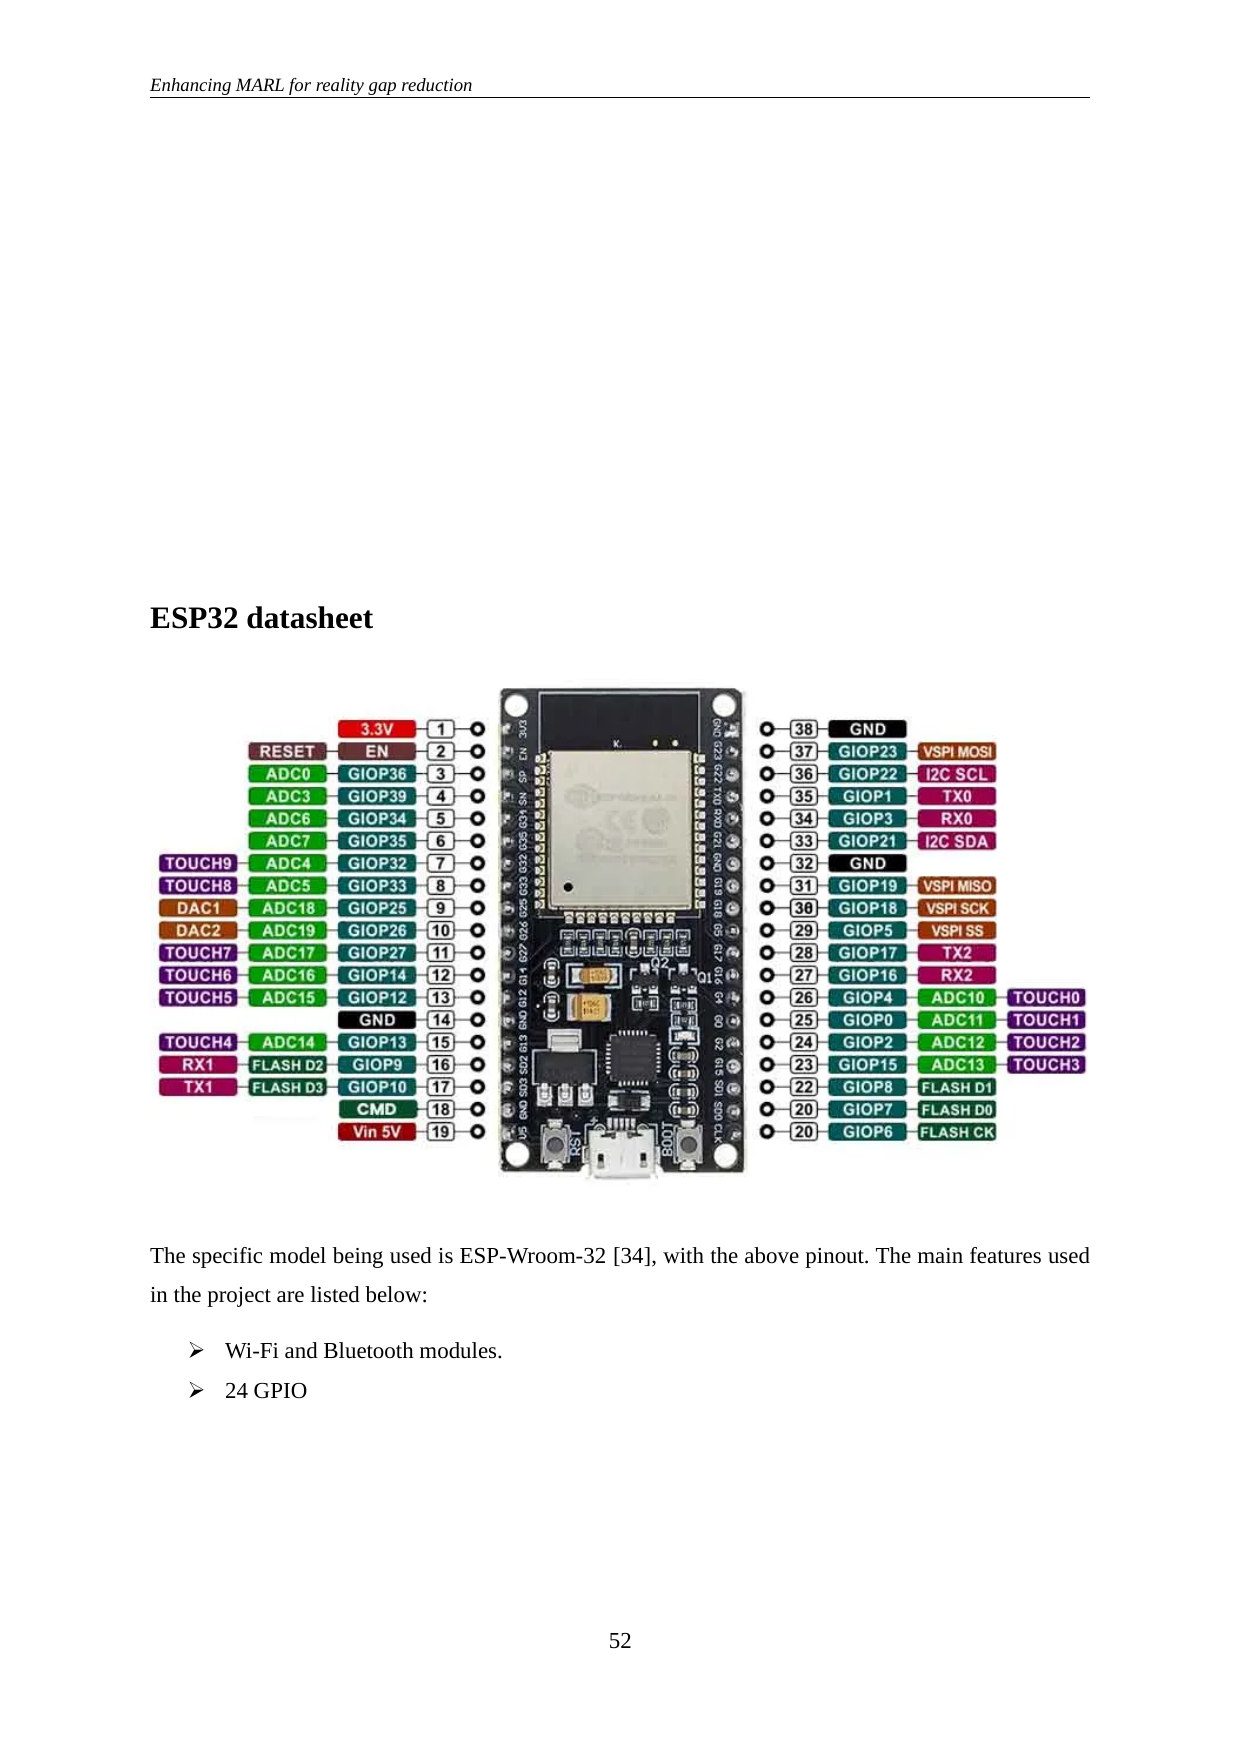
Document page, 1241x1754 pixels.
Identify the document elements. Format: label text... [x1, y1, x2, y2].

picture [150, 664, 1087, 1202]
subtitle ESP32 datasheet [150, 599, 1090, 635]
list 24 GPIO [187, 1377, 1090, 1403]
list Wi-Fi and Bluetooth modules. [187, 1337, 1090, 1364]
